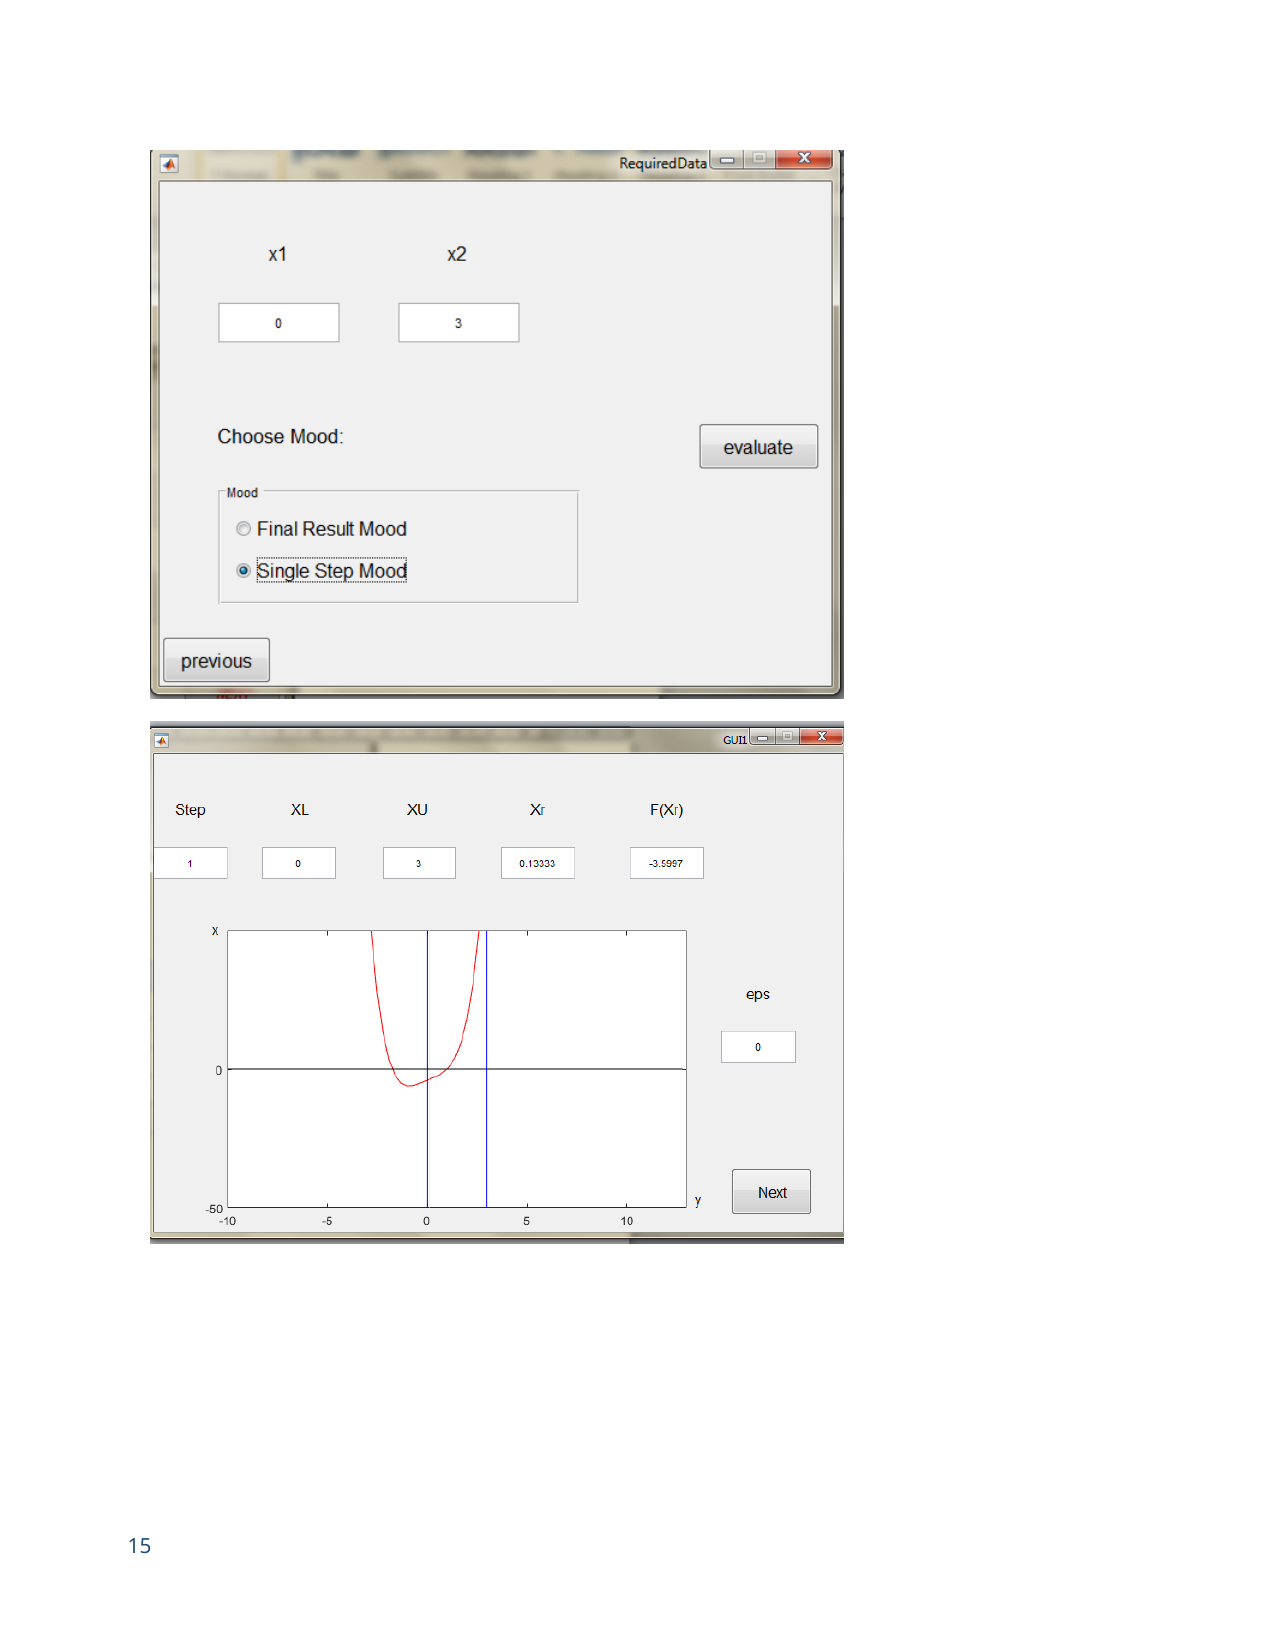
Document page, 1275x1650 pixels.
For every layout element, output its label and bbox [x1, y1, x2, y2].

picture [150, 721, 844, 1244]
picture [150, 150, 844, 699]
